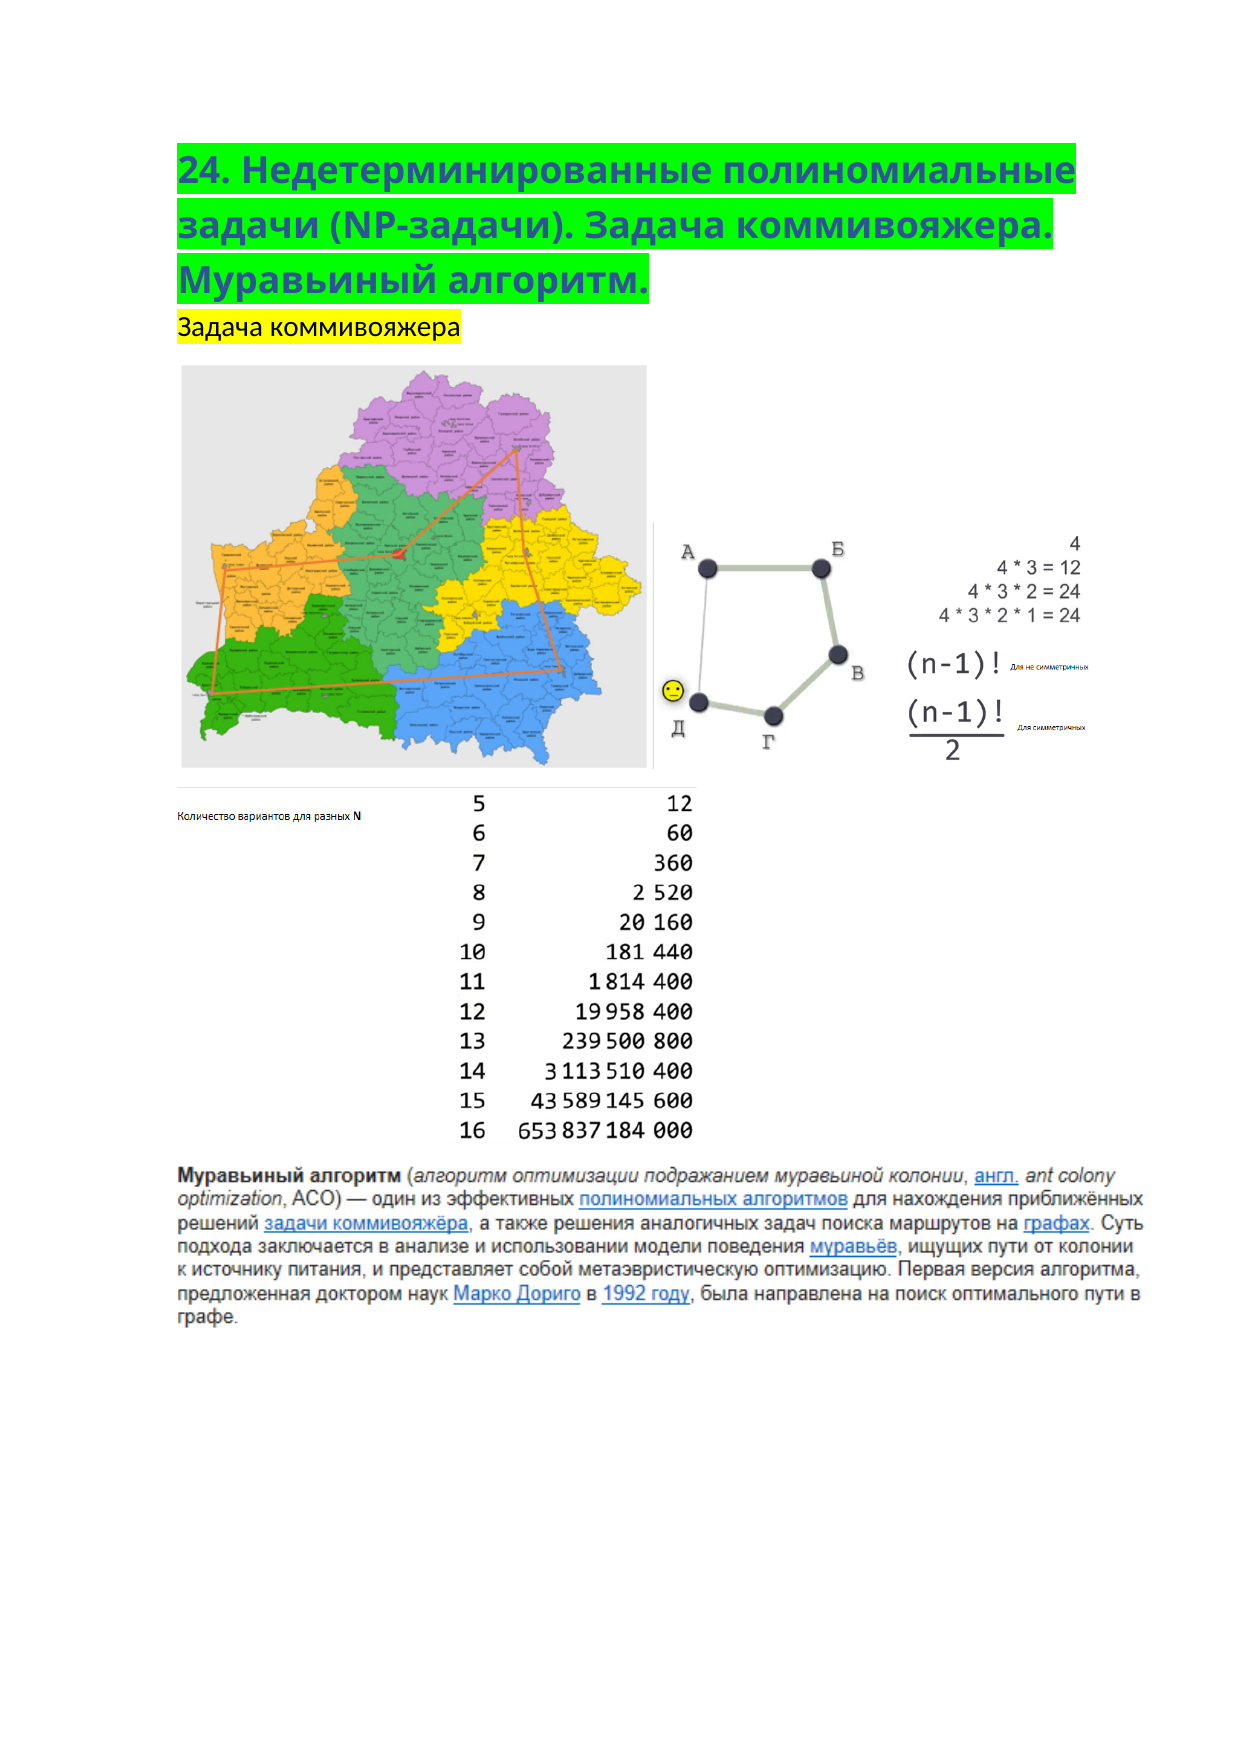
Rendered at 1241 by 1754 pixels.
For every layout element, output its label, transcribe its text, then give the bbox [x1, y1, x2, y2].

picture [177, 1161, 1152, 1331]
picture [652, 522, 1095, 769]
picture [177, 787, 697, 1143]
subtitle 24. Недетерминированные полиномиальные задачи (NP-задачи). Задача коммивояжера. Муравьиный алгоритм. [177, 143, 1152, 304]
picture [177, 363, 648, 769]
text Задача коммивояжера [177, 308, 1152, 344]
